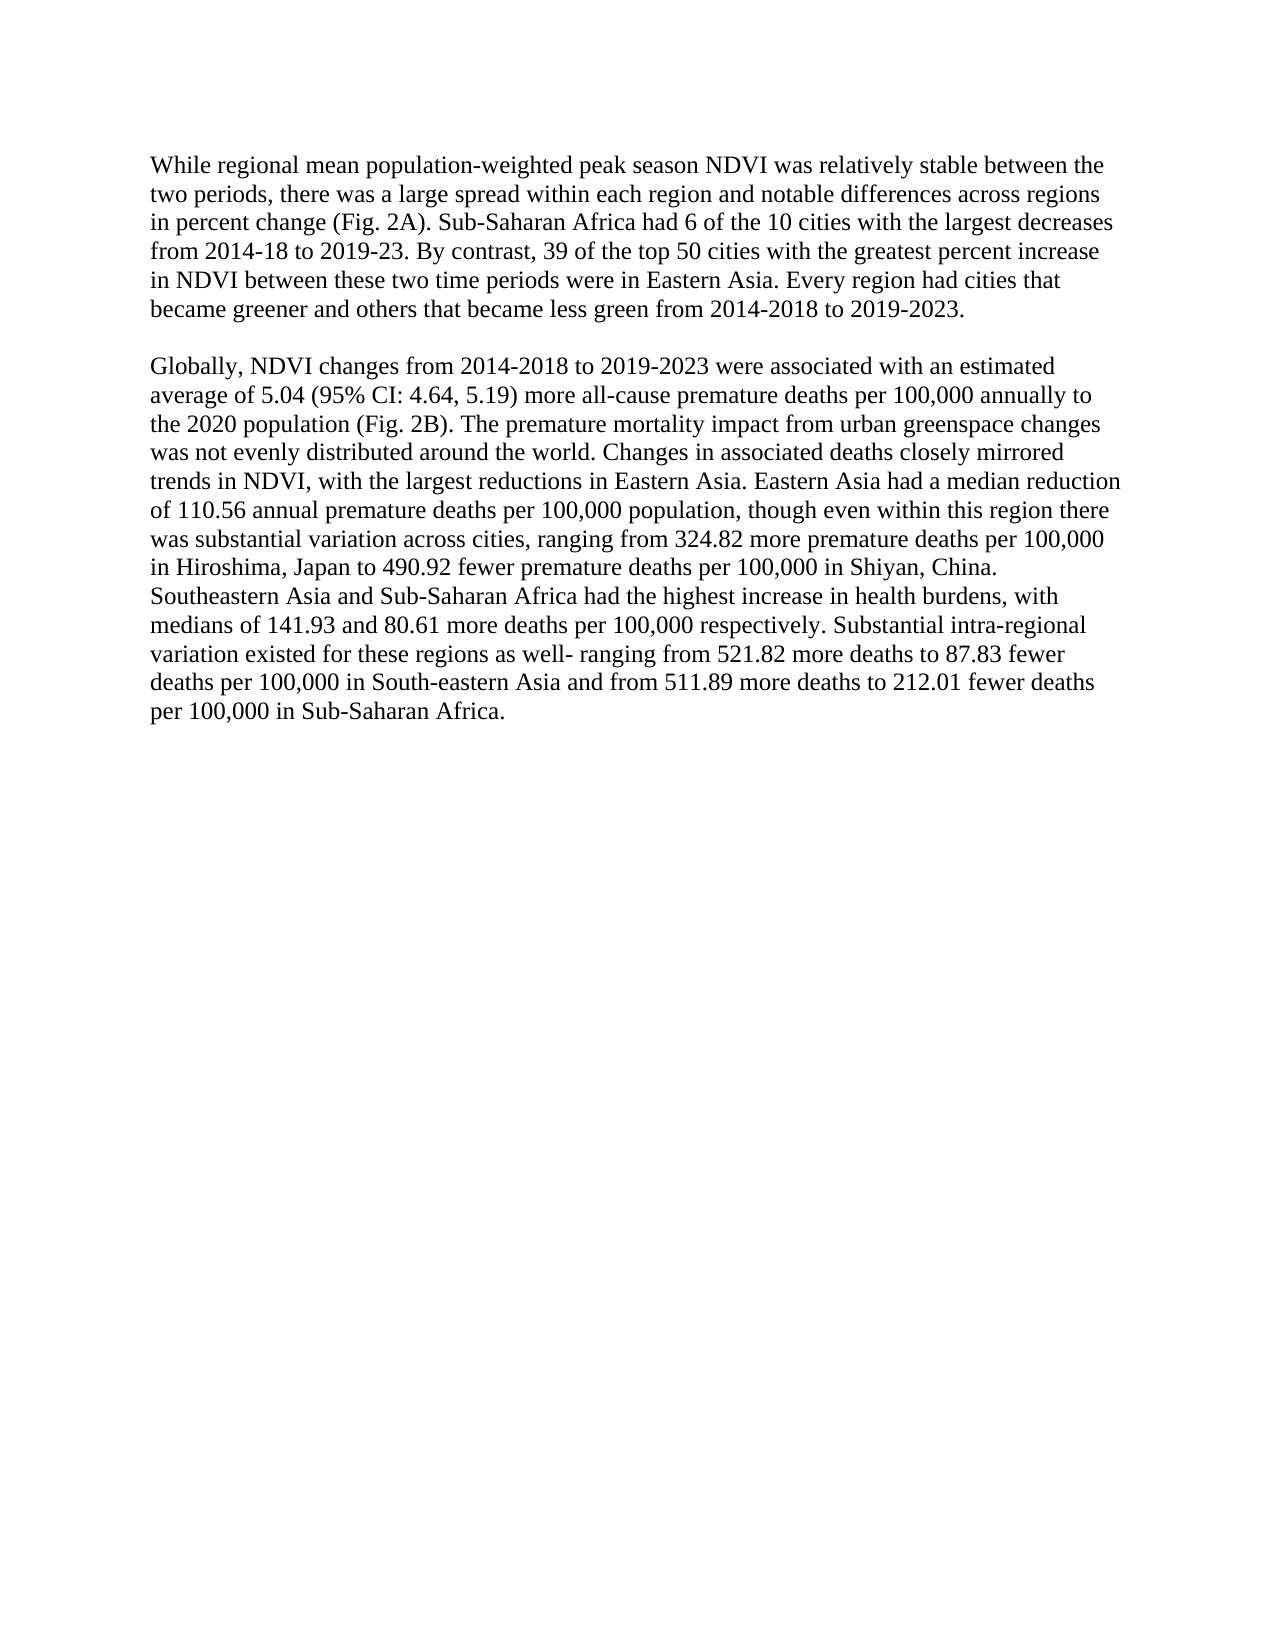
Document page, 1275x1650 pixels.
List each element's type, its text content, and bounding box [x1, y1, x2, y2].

text Globally, NDVI changes from 2014-2018 to 2019-2023 were associated with an estimated average of 5.04 (95% CI: 4.64, 5.19) more all-cause premature deaths per 100,000 annually to the 2020 population (Fig. 2B). The premature mortality impact from urban greenspace changes was not evenly distributed around the world. Changes in associated deaths closely mirrored trends in NDVI, with the largest reductions in Eastern Asia. Eastern Asia had a median reduction of 110.56 annual premature deaths per 100,000 population, though even within this region there was substantial variation across cities, ranging from 324.82 more premature deaths per 100,000 in Hiroshima, Japan to 490.92 fewer premature deaths per 100,000 in Shiyan, China. Southeastern Asia and Sub-Saharan Africa had the highest increase in health burdens, with medians of 141.93 and 80.61 more deaths per 100,000 respectively. Substantial intra-regional variation existed for these regions as well- ranging from 521.82 more deaths to 87.83 fewer deaths per 100,000 in South-eastern Asia and from 511.89 more deaths to 212.01 fewer deaths per 100,000 in Sub-Saharan Africa. [150, 351, 1125, 725]
text While regional mean population-weighted peak season NDVI was relatively stable between the two periods, there was a large spread within each region and notable differences across regions in percent change (Fig. 2A). Sub-Saharan Africa had 6 of the 10 cities with the largest decreases from 2014-18 to 2019-23. By contrast, 39 of the top 50 cities with the greatest percent increase in NDVI between these two time periods were in Eastern Asia. Every region had cities that became greener and others that became less green from 2014-2018 to 2019-2023. [150, 150, 1125, 322]
